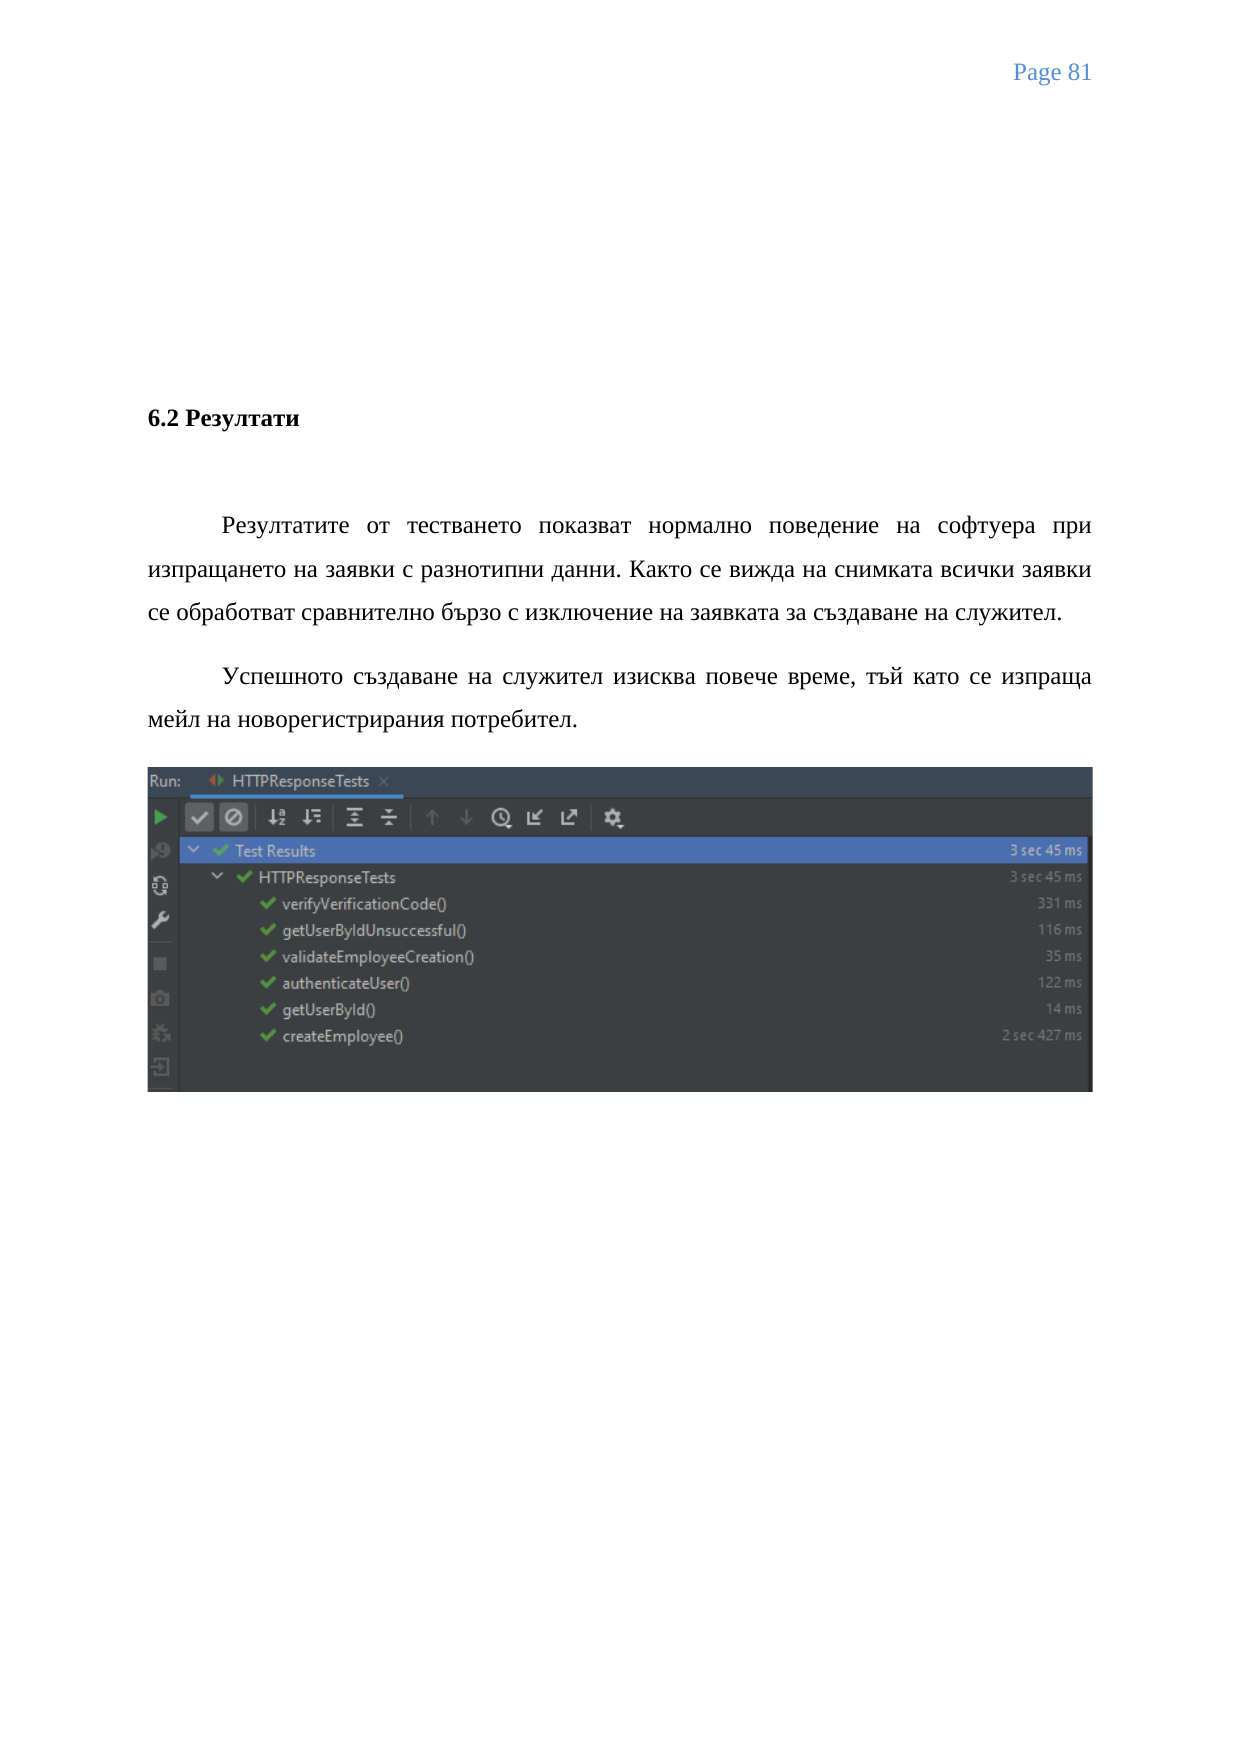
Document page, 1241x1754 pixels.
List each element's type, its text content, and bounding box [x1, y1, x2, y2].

text Успешното създаване на служител изисква повече време, тъй като се изпраща мейл на новорегистрирания потребител. [148, 661, 1093, 733]
text Резултатите от тестването показват нормално поведение на софтуера при изпращането на заявки с разнотипни данни. Както се вижда на снимката всички заявки се обработват сравнително бързо с изключение на заявката за създаване на служител. [148, 511, 1093, 626]
picture [147, 767, 1093, 1092]
subtitle 6.2 Резултати [148, 403, 1093, 432]
